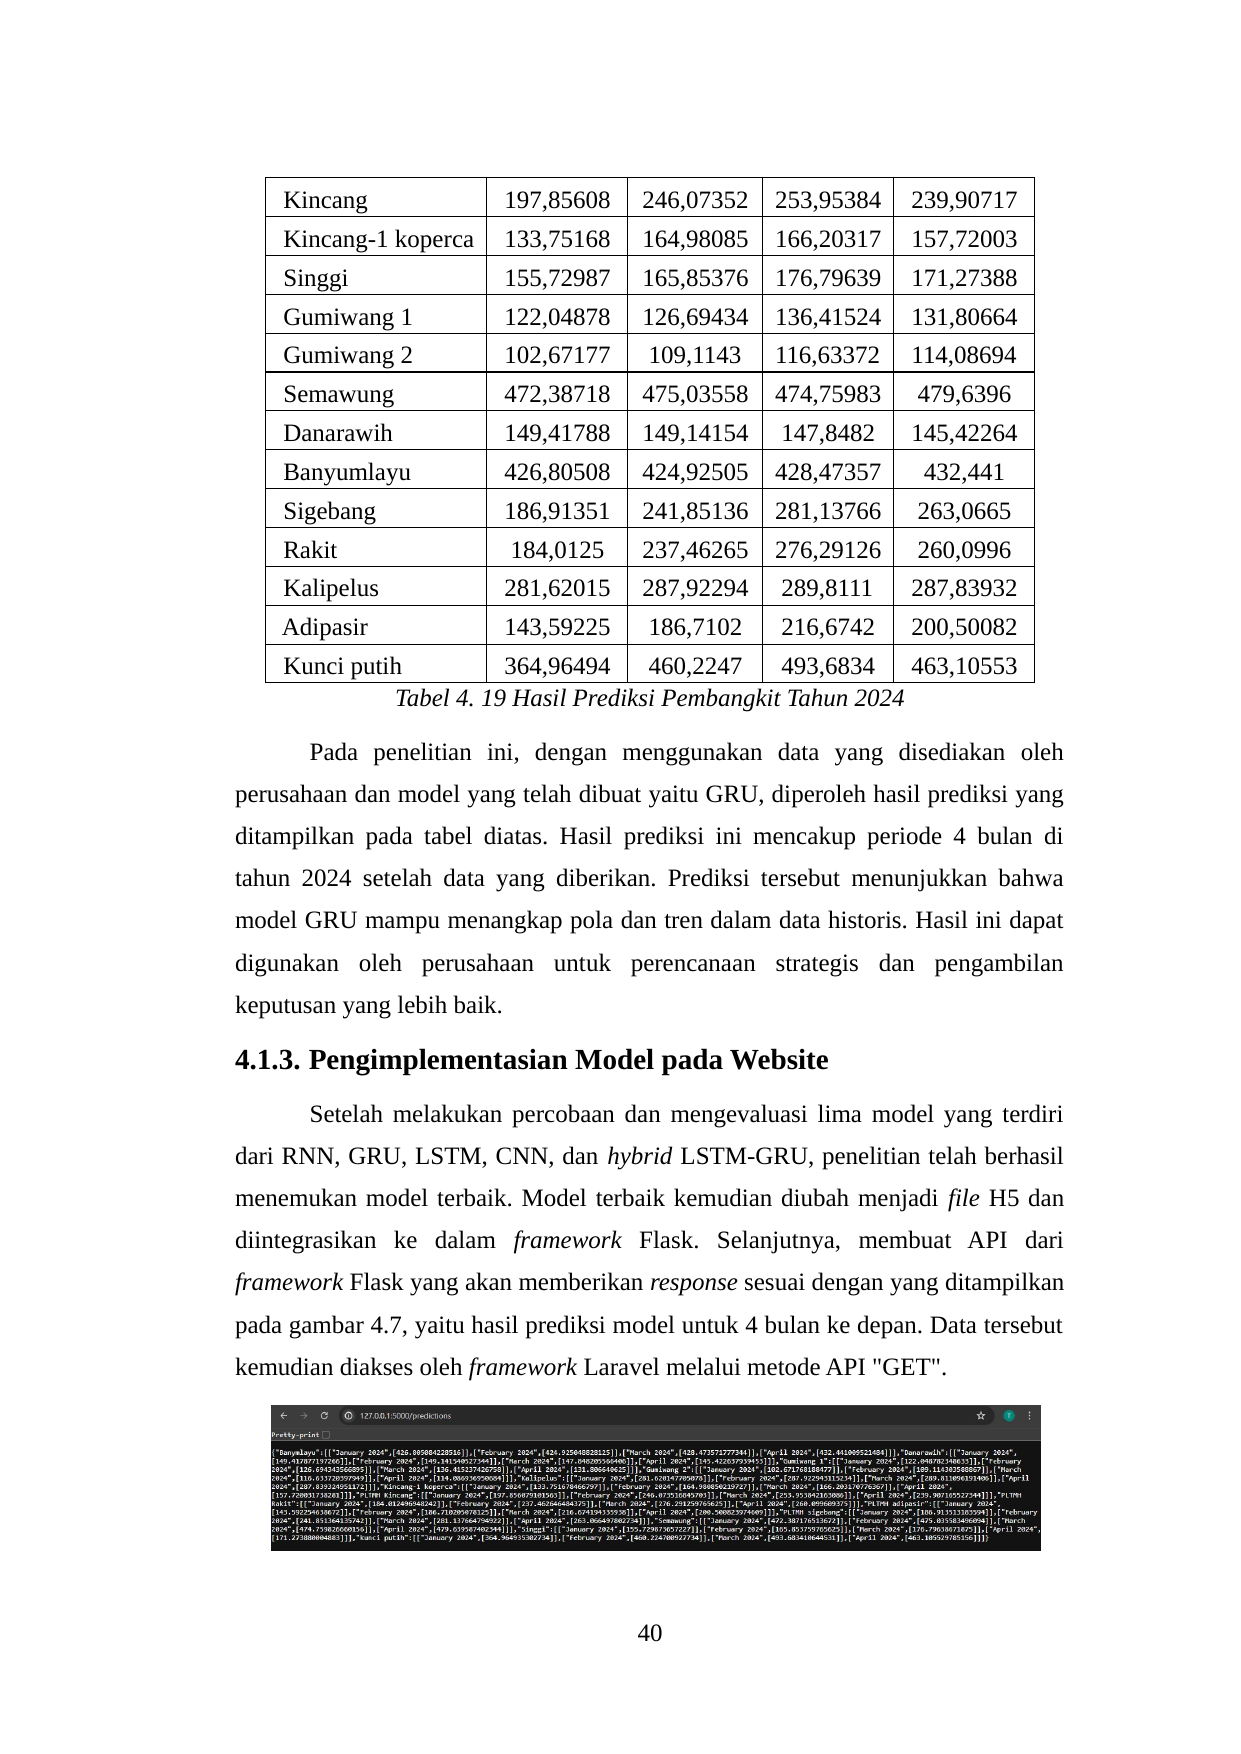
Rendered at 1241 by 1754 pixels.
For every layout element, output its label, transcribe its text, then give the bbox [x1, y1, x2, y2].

table_cell 364,96494 [487, 645, 627, 682]
table_cell 149,14154 [628, 411, 762, 449]
table_cell Gumiwang 1 [266, 295, 486, 333]
table_cell Kincang [266, 178, 486, 216]
table_cell 460,2247 [628, 645, 762, 682]
table_cell 143,59225 [487, 606, 627, 643]
table_cell 287,83932 [894, 567, 1034, 604]
table_cell Kunci putih [266, 645, 486, 682]
table_cell 281,13766 [763, 489, 893, 527]
table_cell 246,07352 [628, 178, 762, 216]
table_cell 145,42264 [894, 411, 1034, 449]
table_cell Kalipelus [266, 567, 486, 604]
table_cell 186,91351 [487, 489, 627, 527]
table_cell 149,41788 [487, 411, 627, 449]
table_cell 136,41524 [763, 295, 893, 333]
text Tabel 4. 19 Hasil Prediksi Pembangkit Tahun 2024 [260, 683, 1039, 712]
table_cell 493,6834 [763, 645, 893, 682]
table_cell 109,1143 [628, 334, 762, 371]
table_cell 424,92505 [628, 450, 762, 488]
table_cell 472,38718 [487, 373, 627, 410]
text Pada penelitian ini, dengan menggunakan data yang disediakan oleh perusahaan dan model yang telah dibuat yaitu GRU, diperoleh hasil prediksi yang ditampilkan pada tabel diatas. Hasil prediksi ini mencakup periode 4 bulan di tahun 2024 setelah data yang diberikan. Prediksi tersebut menunjukkan bahwa model GRU mampu menangkap pola dan tren dalam data historis. Hasil ini dapat digunakan oleh perusahaan untuk perencanaan strategis dan pengambilan keputusan yang lebih baik. [235, 737, 1064, 1019]
table_cell 102,67177 [487, 334, 627, 371]
table_cell 479,6396 [894, 373, 1034, 410]
table_cell 287,92294 [628, 567, 762, 604]
table_cell 475,03558 [628, 373, 762, 410]
table_cell 463,10553 [894, 645, 1034, 682]
table_cell Danarawih [266, 411, 486, 449]
table_cell 157,72003 [894, 217, 1034, 255]
table_cell 197,85608 [487, 178, 627, 216]
table_cell 263,0665 [894, 489, 1034, 527]
table_cell 126,69434 [628, 295, 762, 333]
table_cell 241,85136 [628, 489, 762, 527]
table_cell 166,20317 [763, 217, 893, 255]
table_cell 114,08694 [894, 334, 1034, 371]
table_cell Gumiwang 2 [266, 334, 486, 371]
table_cell 216,6742 [763, 606, 893, 643]
table_cell 186,7102 [628, 606, 762, 643]
subtitle 4.1.3. Pengimplementasian Model pada Website [235, 1042, 1071, 1076]
table_cell 260,0996 [894, 528, 1034, 566]
table_cell 474,75983 [763, 373, 893, 410]
table_cell Semawung [266, 373, 486, 410]
table_cell Banyumlayu [266, 450, 486, 488]
table_cell 289,8111 [763, 567, 893, 604]
table_cell 176,79639 [763, 256, 893, 294]
table_cell 253,95384 [763, 178, 893, 216]
table_cell 276,29126 [763, 528, 893, 566]
table_cell 164,98085 [628, 217, 762, 255]
table_cell 428,47357 [763, 450, 893, 488]
table_cell 131,80664 [894, 295, 1034, 333]
table_cell 155,72987 [487, 256, 627, 294]
table_cell 122,04878 [487, 295, 627, 333]
table_cell 432,441 [894, 450, 1034, 488]
table_cell 116,63372 [763, 334, 893, 371]
table_cell Sigebang [266, 489, 486, 527]
table_cell 239,90717 [894, 178, 1034, 216]
table_cell Adipasir [266, 606, 486, 643]
table_cell 281,62015 [487, 567, 627, 604]
table_cell Singgi [266, 256, 486, 294]
text Setelah melakukan percobaan dan mengevaluasi lima model yang terdiri dari RNN, GRU, LSTM, CNN, dan hybrid LSTM-GRU, penelitian telah berhasil menemukan model terbaik. Model terbaik kemudian diubah menjadi file H5 dan diintegrasikan ke dalam framework Flask. Selanjutnya, membuat API dari framework Flask yang akan memberikan response sesuai dengan yang ditampilkan pada gambar 4.7, yaitu hasil prediksi model untuk 4 bulan ke depan. Data tersebut kemudian diakses oleh framework Laravel melalui metode API "GET". [235, 1099, 1064, 1381]
table_cell 200,50082 [894, 606, 1034, 643]
table_cell 426,80508 [487, 450, 627, 488]
table_cell 184,0125 [487, 528, 627, 566]
picture [271, 1405, 1041, 1551]
table_cell 165,85376 [628, 256, 762, 294]
table_cell 171,27388 [894, 256, 1034, 294]
table_cell 237,46265 [628, 528, 762, 566]
table_cell 133,75168 [487, 217, 627, 255]
table_cell 147,8482 [763, 411, 893, 449]
table_cell Rakit [266, 528, 486, 566]
table_cell Kincang-1 koperca [266, 217, 486, 255]
